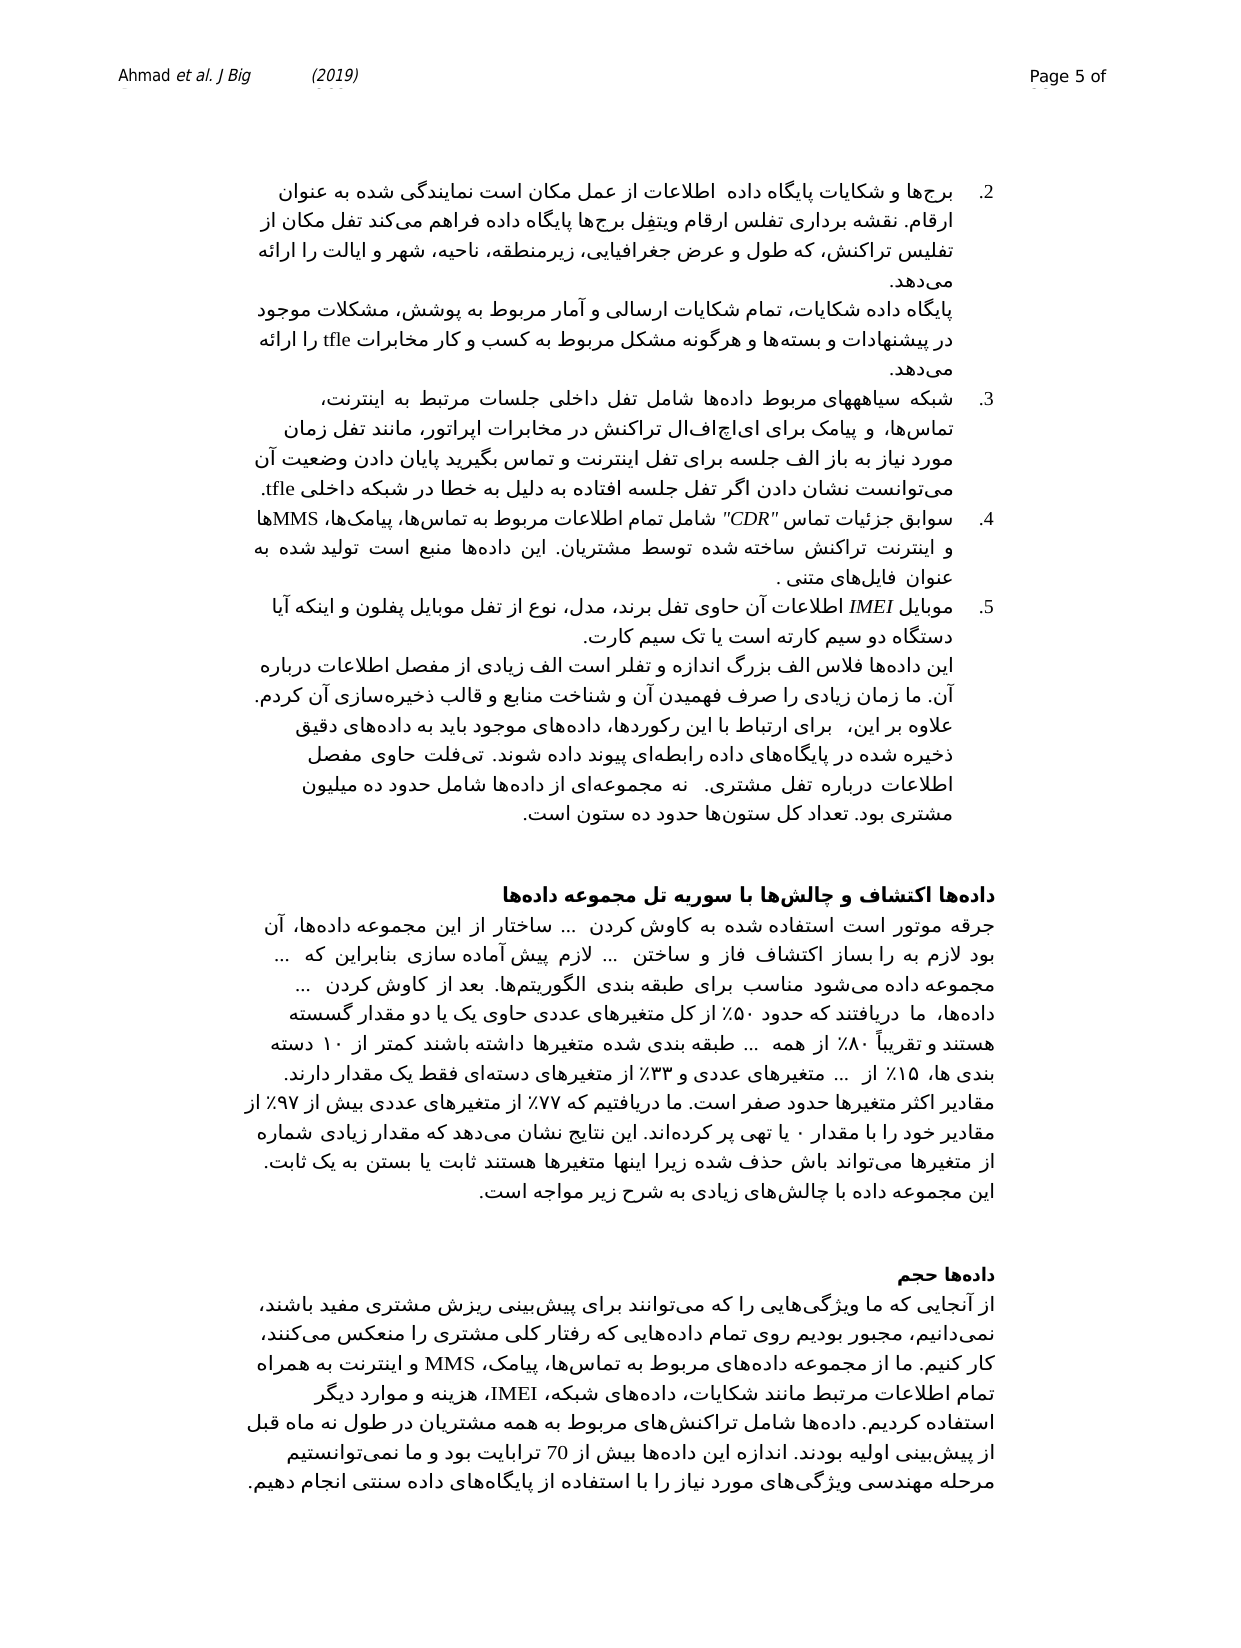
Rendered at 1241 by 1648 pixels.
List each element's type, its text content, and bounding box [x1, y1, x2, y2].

list برج‌ها و شکایات پایگاه داده اطلاعات از عمل مکان است نمایندگی شده به عنوان ارقام. نقشه برداری تفلس ارقام ویتفِل برج‌ها پایگاه داده فراهم می‌کند تفل مکان از تفلیس تراکنش، که طول و عرض جغرافیایی، زیرمنطقه، ناحیه، شهر و ایالت را ارائه می‌دهد. [245, 180, 978, 291]
list موبایل IMEI اطلاعات آن حاوی تفل برند، مدل، نوع از تفل موبایل پفلون و اینکه آیا دستگاه دو سیم کارته است یا تک سیم کارت. [245, 595, 978, 648]
text پایگاه داده شکایات، تمام شکایات ارسالی و آمار مربوط به پوشش، مشکلات موجود در پیشنهادات و بسته‌ها و هرگونه مشکل مربوط به کسب و کار مخابرات tfle را ارائه می‌دهد. [245, 298, 953, 380]
list شبکه سیاهههای مربوط داده‌ها شامل تفل داخلی جلسات مرتبط به اینترنت، تماس‌ها، و پیامک برای ای‌اچ‌اف‌ال تراکنش در مخابرات اپراتور، مانند تفل زمان مورد نیاز به باز الف جلسه برای تفل اینترنت و تماس بگیرید پایان دادن وضعیت آن می‌توانست نشان دادن اگر تفل جلسه افتاده به دلیل به خطا در شبکه داخلی tfle. [245, 387, 978, 499]
text از آنجایی که ما ویژگی‌هایی را که می‌توانند برای پیش‌بینی ریزش مشتری مفید باشند، نمی‌دانیم، مجبور بودیم روی تمام داده‌هایی که رفتار کلی مشتری را منعکس می‌کنند، کار کنیم. ما از مجموعه داده‌های مربوط به تماس‌ها، پیامک، MMS و اینترنت به همراه تمام اطلاعات مرتبط مانند شکایات، داده‌های شبکه، IMEI، هزینه و موارد دیگر استفاده کردیم. داده‌ها شامل تراکنش‌های مربوط به همه مشتریان در طول نه ماه قبل از پیش‌بینی اولیه بودند. اندازه این داده‌ها بیش از 70 ترابایت بود و ما نمی‌توانستیم مرحله مهندسی ویژگی‌های مورد نیاز را با استفاده از پایگاه‌های داده سنتی انجام دهیم. [244, 1293, 995, 1493]
subtitle داده‌ها اکتشاف و چالش‌ها با سوریه تل مجموعه داده‌ها [103, 883, 995, 907]
list سوابق جزئیات تماس "CDR" شامل تمام اطلاعات مربوط به تماس‌ها، پیامک‌ها، MMSها و اینترنت تراکنش ساخته شده توسط مشتریان. این داده‌ها منبع است تولید شده به عنوان فایل‌های متنی . [245, 506, 978, 588]
text داده‌ها حجم [103, 1264, 995, 1286]
text این داده‌ها فلاس الف بزرگ اندازه و تفلر است الف زیادی از مفصل اطلاعات درباره آن. ما زمان زیادی را صرف فهمیدن آن و شناخت منابع و قالب ذخیره‌سازی آن کردم. علاوه بر این، برای ارتباط با این رکوردها، داده‌های موجود باید به داده‌های دقیق ذخیره شده در پایگاه‌های داده رابطه‌ای پیوند داده شوند. تی‌فلت حاوی مفصل اطلاعات درباره تفل مشتری. نه مجموعه‌ای از داده‌ها شامل حدود ده میلیون مشتری بود. تعداد کل ستون‌ها حدود ده ستون است. [245, 654, 953, 825]
text جرقه موتور است استفاده شده به کاوش کردن ‎‏ ... ساختار از این مجموعه داده‌ها، آن بود لازم به را بساز اکتشاف فاز و ساختن ‎‏ ... لازم پیش آماده سازی بنابراین که ‎‏ ... مجموعه داده می‌شود مناسب برای طبقه بندی الگوریتم‌ها. بعد از کاوش کردن ‎‏ ... داده‌ها، ما دریافتند که حدود ۵۰٪ از کل متغیرهای عددی حاوی یک یا دو مقدار گسسته هستند و تقریباً ۸۰٪ از همه ‎‏ ... طبقه بندی شده متغیرها داشته باشند کمتر از ۱۰ دسته بندی ها، ۱۵٪ از ‎‏ ... متغیرهای عددی و ۳۳٪ از متغیرهای دسته‌ای فقط یک مقدار دارند. مقادیر اکثر متغیرها حدود صفر است. ما دریافتیم که ۷۷٪ از متغیرهای عددی بیش از ۹۷٪ از مقادیر خود را با مقدار ۰ یا تهی پر کرده‌اند. این نتایج نشان می‌دهد که مقدار زیادی شماره از متغیرها می‌تواند باش حذف شده زیرا اینها متغیرها هستند ثابت یا بستن به یک ثابت. این مجموعه داده با چالش‌های زیادی به شرح زیر مواجه است. [244, 913, 995, 1203]
